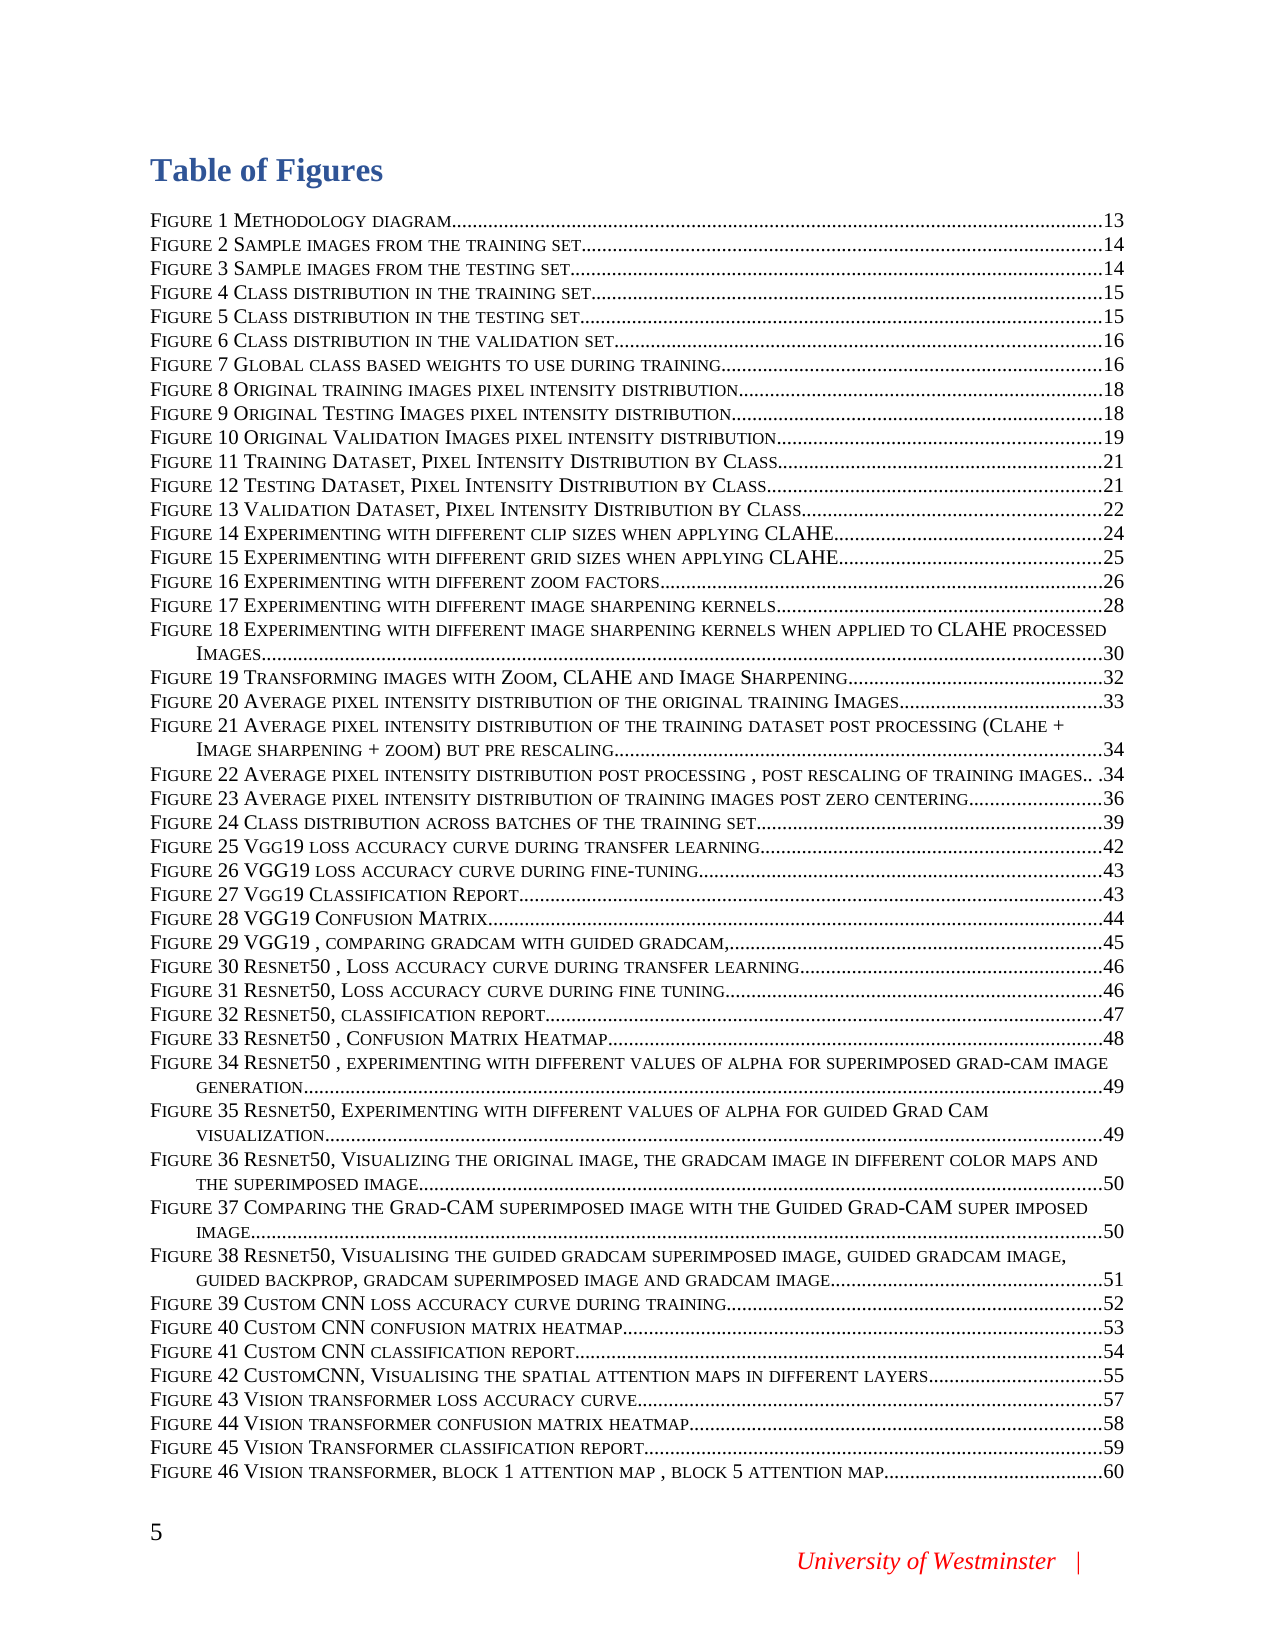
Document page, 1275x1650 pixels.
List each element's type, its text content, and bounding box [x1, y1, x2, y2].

text Figure 18 Experimenting with different image sharpening kernels when applied to CLAHE processed Images. 30 [150, 617, 1125, 665]
text Figure 33 Resnet50 , Confusion Matrix Heatmap. 48 [150, 1026, 1125, 1050]
text Figure 46 Vision transformer, block 1 attention map , block 5 attention map.. 60 [150, 1459, 1125, 1483]
text Figure 21 Average pixel intensity distribution of the training dataset post processing (Clahe + Image sharpening + zoom) but pre rescaling. 34 [150, 713, 1125, 761]
text Figure 22 Average pixel intensity distribution post processing , post rescaling of training images. 34 [150, 761, 1125, 786]
text Figure 32 Resnet50, classification report. 47 [150, 1002, 1125, 1026]
text Figure 39 Custom CNN loss accuracy curve during training. 52 [150, 1291, 1125, 1315]
text Figure 28 VGG19 Confusion Matrix 44 [150, 906, 1125, 930]
text Figure 36 Resnet50, Visualizing the original image, the gradcam image in different color maps and the superimposed image. 50 [150, 1146, 1125, 1194]
text Figure 45 Vision Transformer classification report. 59 [150, 1435, 1125, 1459]
text Figure 42 CustomCNN, Visualising the spatial attention maps in different layers. 55 [150, 1363, 1125, 1387]
text Figure 25 Vgg19 loss accuracy curve during transfer learning. 42 [150, 834, 1125, 858]
text Figure 43 Vision transformer loss accuracy curve. 57 [150, 1387, 1125, 1411]
text Figure 20 Average pixel intensity distribution of the original training Images. 33 [150, 689, 1125, 713]
text Figure 16 Experimenting with different zoom factors. 26 [150, 569, 1125, 593]
text Figure 5 Class distribution in the testing set. 15 [150, 304, 1125, 328]
text Figure 17 Experimenting with different image sharpening kernels. 28 [150, 593, 1125, 617]
text Figure 12 Testing Dataset, Pixel Intensity Distribution by Class. 21 [150, 473, 1125, 497]
text Figure 9 Original Testing Images pixel intensity distribution. 18 [150, 401, 1125, 424]
text Figure 14 Experimenting with different clip sizes when applying CLAHE. 24 [150, 521, 1125, 545]
text Figure 31 Resnet50, Loss accuracy curve during fine tuning. 46 [150, 978, 1125, 1002]
text Figure 41 Custom CNN classification report. 54 [150, 1339, 1125, 1363]
text Table of Figures [150, 150, 1125, 188]
text Figure 27 Vgg19 Classification Report. 43 [150, 882, 1125, 906]
text Figure 3 Sample images from the testing set. 14 [150, 256, 1125, 280]
text Figure 4 Class distribution in the training set. 15 [150, 280, 1125, 304]
text Figure 35 Resnet50, Experimenting with different values of alpha for guided Grad Cam visualization. 49 [150, 1098, 1125, 1146]
text Figure 6 Class distribution in the validation set. 16 [150, 328, 1125, 352]
text Figure 30 Resnet50 , Loss accuracy curve during transfer learning. 46 [150, 954, 1125, 978]
text Figure 37 Comparing the Grad-CAM superimposed image with the Guided Grad-CAM super imposed image. 50 [150, 1194, 1125, 1243]
text Figure 13 Validation Dataset, Pixel Intensity Distribution by Class. 22 [150, 497, 1125, 521]
text Figure 19 Transforming images with Zoom, CLAHE and Image Sharpening. 32 [150, 665, 1125, 689]
text Figure 10 Original Validation Images pixel intensity distribution. 19 [150, 424, 1125, 449]
text Figure 2 Sample images from the training set. 14 [150, 232, 1125, 256]
text Figure 26 VGG19 loss accuracy curve during fine-tuning. 43 [150, 858, 1125, 882]
text Figure 1 Methodology diagram. 13 [150, 208, 1125, 232]
text Figure 29 VGG19 , comparing gradcam with guided gradcam, 45 [150, 930, 1125, 954]
text Figure 40 Custom CNN confusion matrix heatmap. 53 [150, 1315, 1125, 1339]
text Figure 38 Resnet50, Visualising the guided gradcam superimposed image, guided gradcam image, guided backprop, gradcam superimposed image and gradcam image. 51 [150, 1243, 1125, 1291]
text Figure 11 Training Dataset, Pixel Intensity Distribution by Class. 21 [150, 449, 1125, 473]
text Figure 34 Resnet50 , experimenting with different values of alpha for superimposed grad-cam image generation. 49 [150, 1050, 1125, 1098]
text Figure 44 Vision transformer confusion matrix heatmap. 58 [150, 1411, 1125, 1435]
text Figure 8 Original training images pixel intensity distribution. 18 [150, 376, 1125, 401]
text Figure 15 Experimenting with different grid sizes when applying CLAHE. 25 [150, 545, 1125, 569]
text Figure 7 Global class based weights to use during training. 16 [150, 352, 1125, 376]
text Figure 24 Class distribution across batches of the training set. 39 [150, 809, 1125, 834]
text Figure 23 Average pixel intensity distribution of training images post zero centering. 36 [150, 786, 1125, 809]
